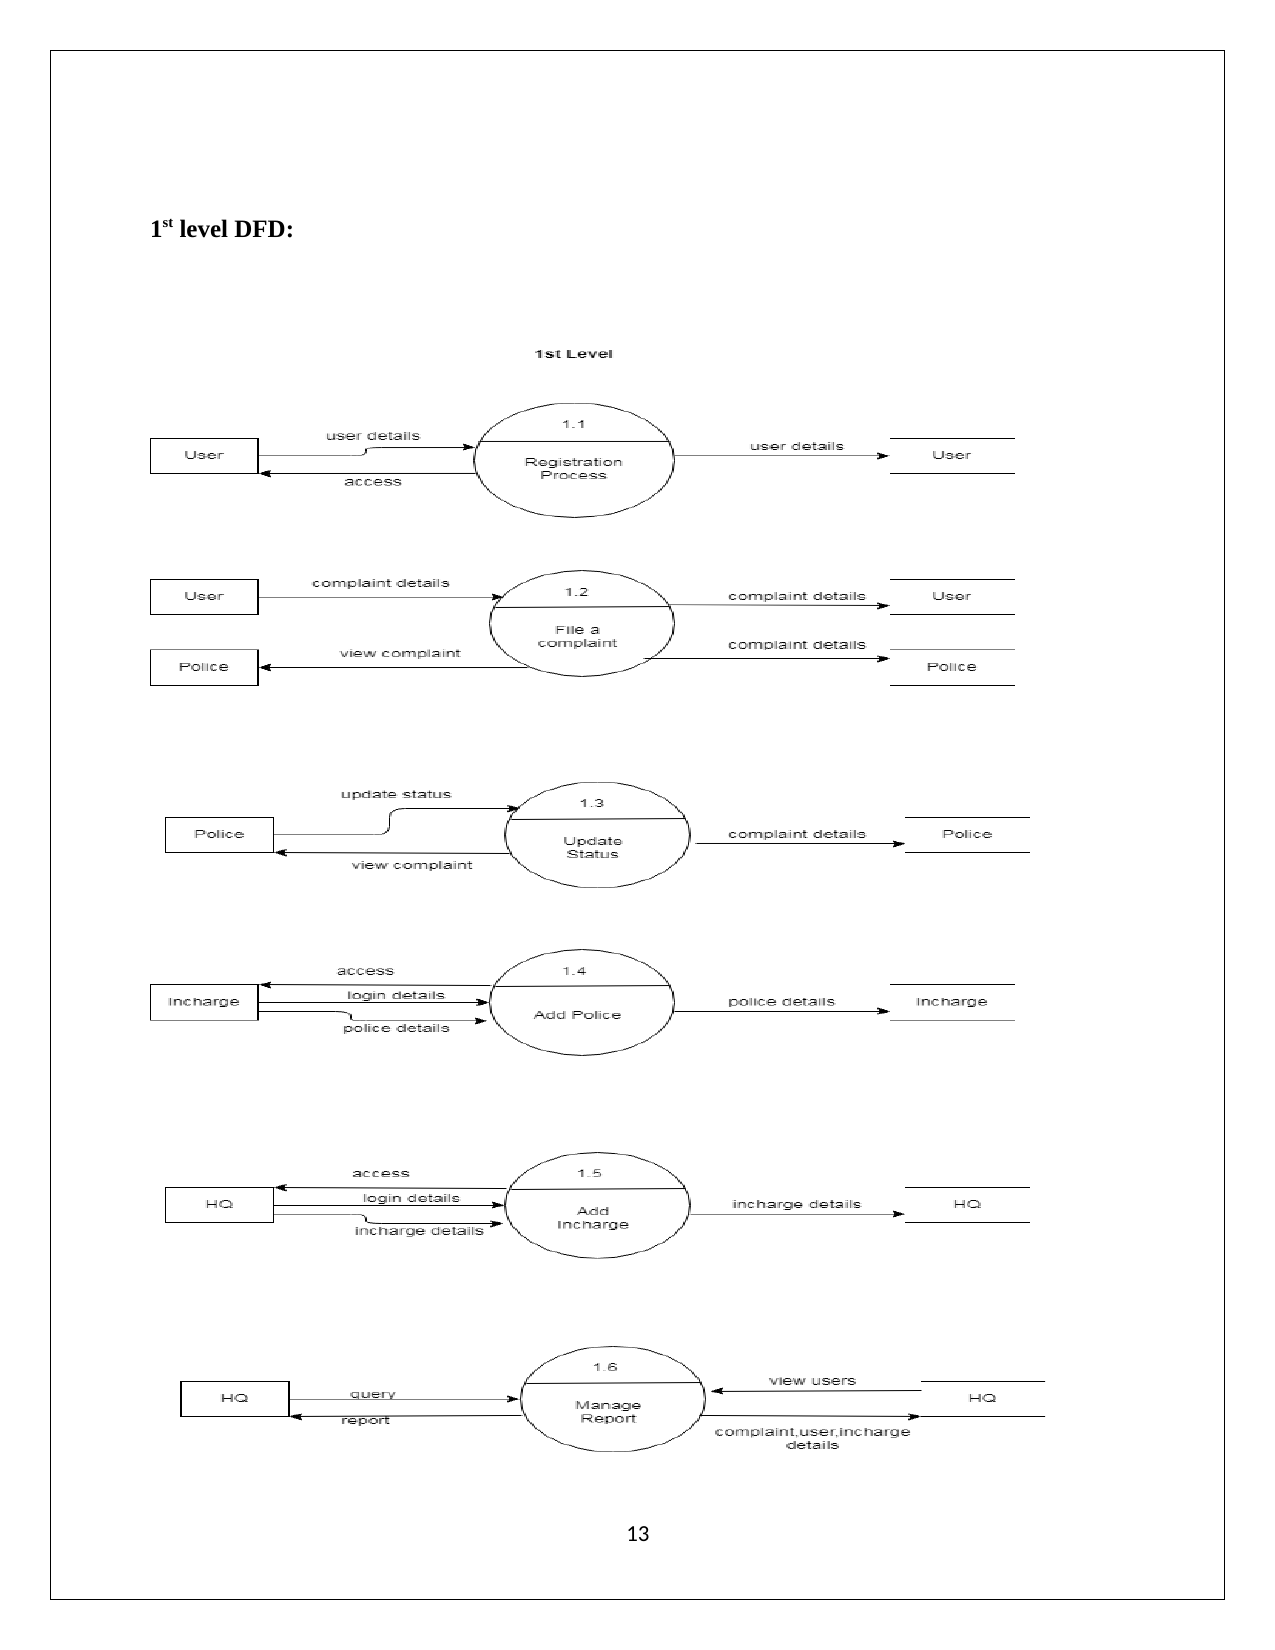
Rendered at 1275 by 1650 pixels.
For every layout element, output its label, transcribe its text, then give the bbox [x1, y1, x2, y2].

text 1st level DFD: [150, 214, 1125, 243]
picture [150, 340, 1046, 1452]
